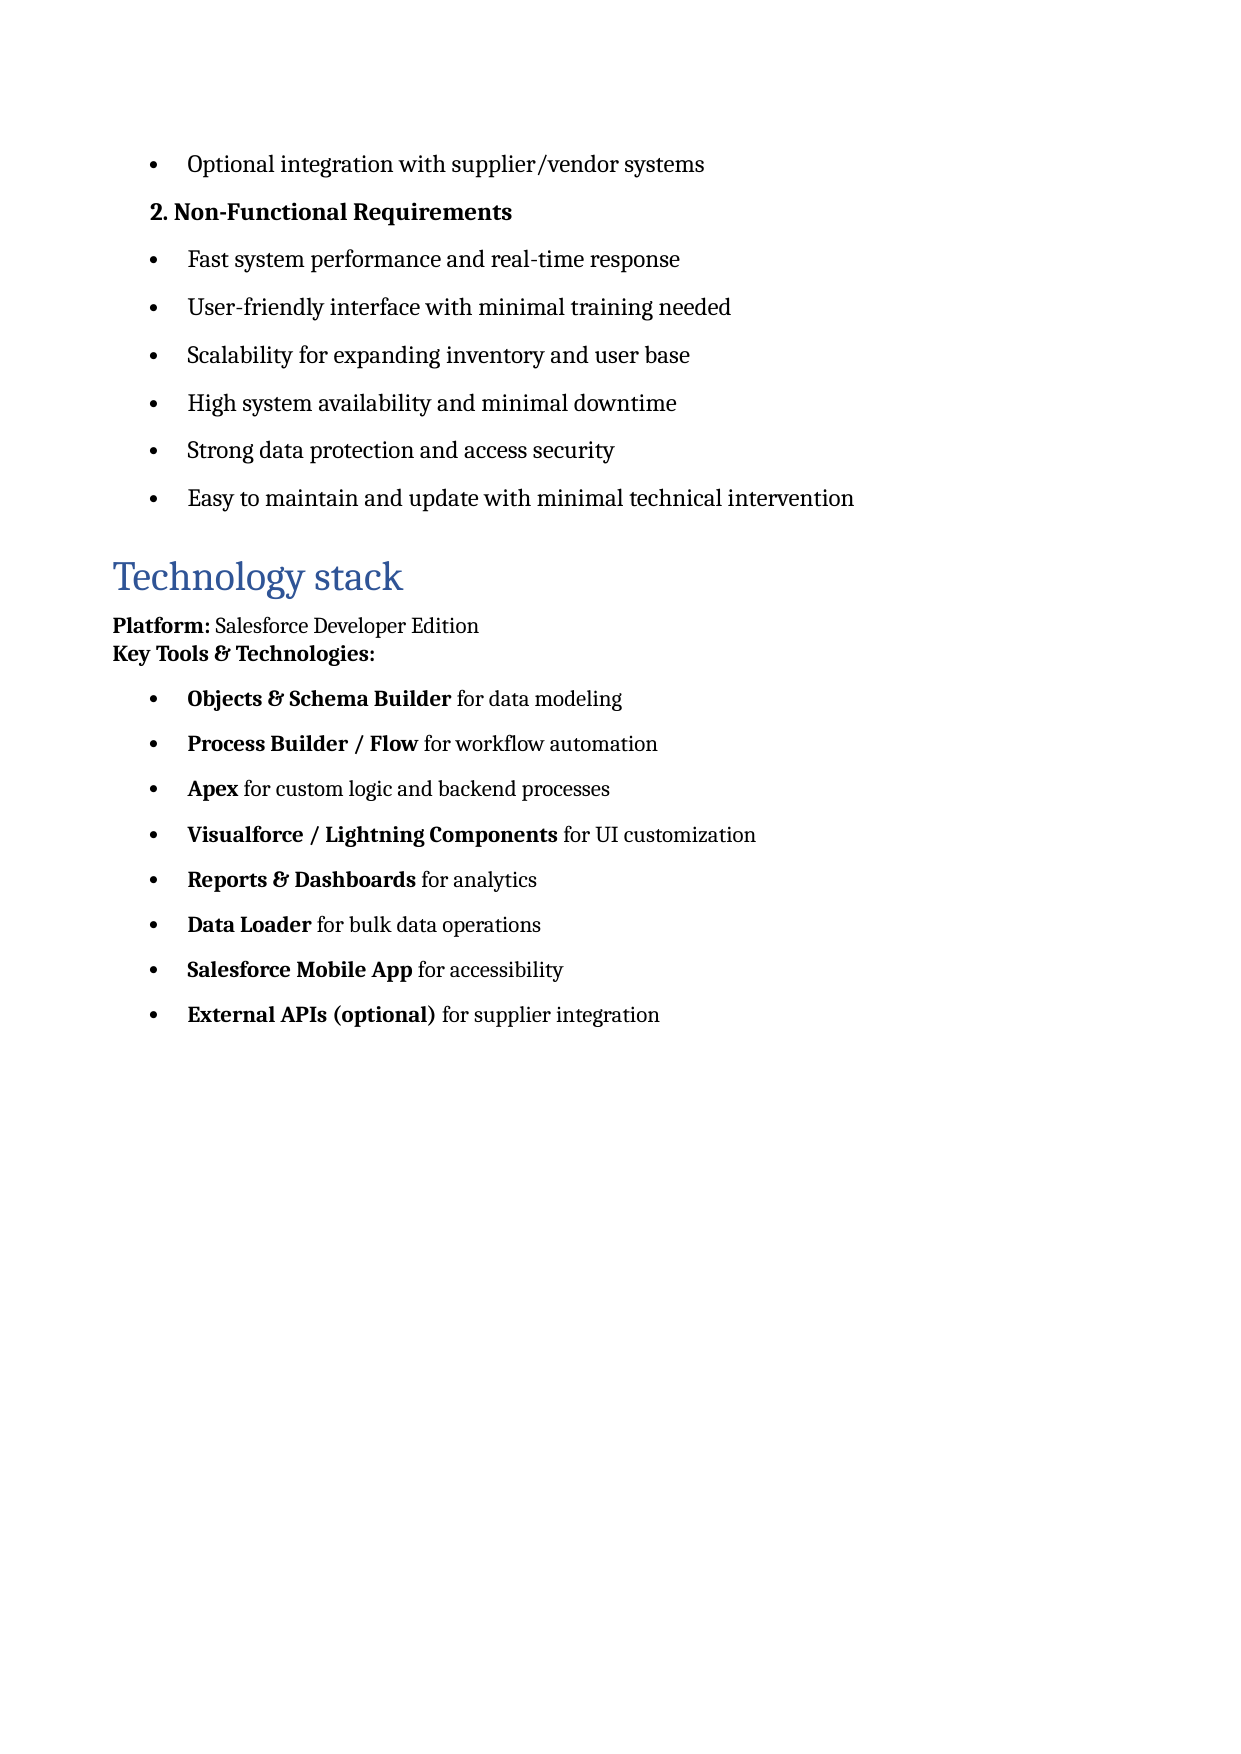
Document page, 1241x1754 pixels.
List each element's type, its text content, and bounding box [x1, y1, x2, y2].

list Fast system performance and real-time response [150, 245, 1128, 274]
list Reports & Dashboards for analytics [150, 866, 1128, 893]
list Data Loader for bulk data operations [150, 912, 1128, 938]
list User-friendly interface with minimal training needed [150, 293, 1128, 322]
list Apex for custom logic and backend processes [150, 776, 1128, 803]
list High system availability and minimal downtime [150, 388, 1128, 417]
list Visualforce / Lightning Components for UI customization [150, 821, 1128, 848]
list Scalability for expanding inventory and user base [150, 341, 1128, 369]
list Objects & Schema Builder for data modeling [150, 686, 1128, 712]
text Platform: Salesforce Developer Edition Key Tools & Technologies: [112, 612, 1128, 667]
subtitle Technology stack [112, 552, 1128, 600]
list External APIs (optional) for supplier integration [150, 1002, 1128, 1028]
list Strong data protection and access security [150, 436, 1128, 465]
text 2. Non-Functional Requirements [150, 198, 1128, 226]
list Process Builder / Flow for workflow automation [150, 731, 1128, 757]
list Salesforce Mobile App for accessibility [150, 957, 1128, 983]
list Easy to maintain and update with minimal technical intervention [150, 484, 1128, 513]
list Optional integration with supplier/vendor systems [150, 150, 1128, 179]
